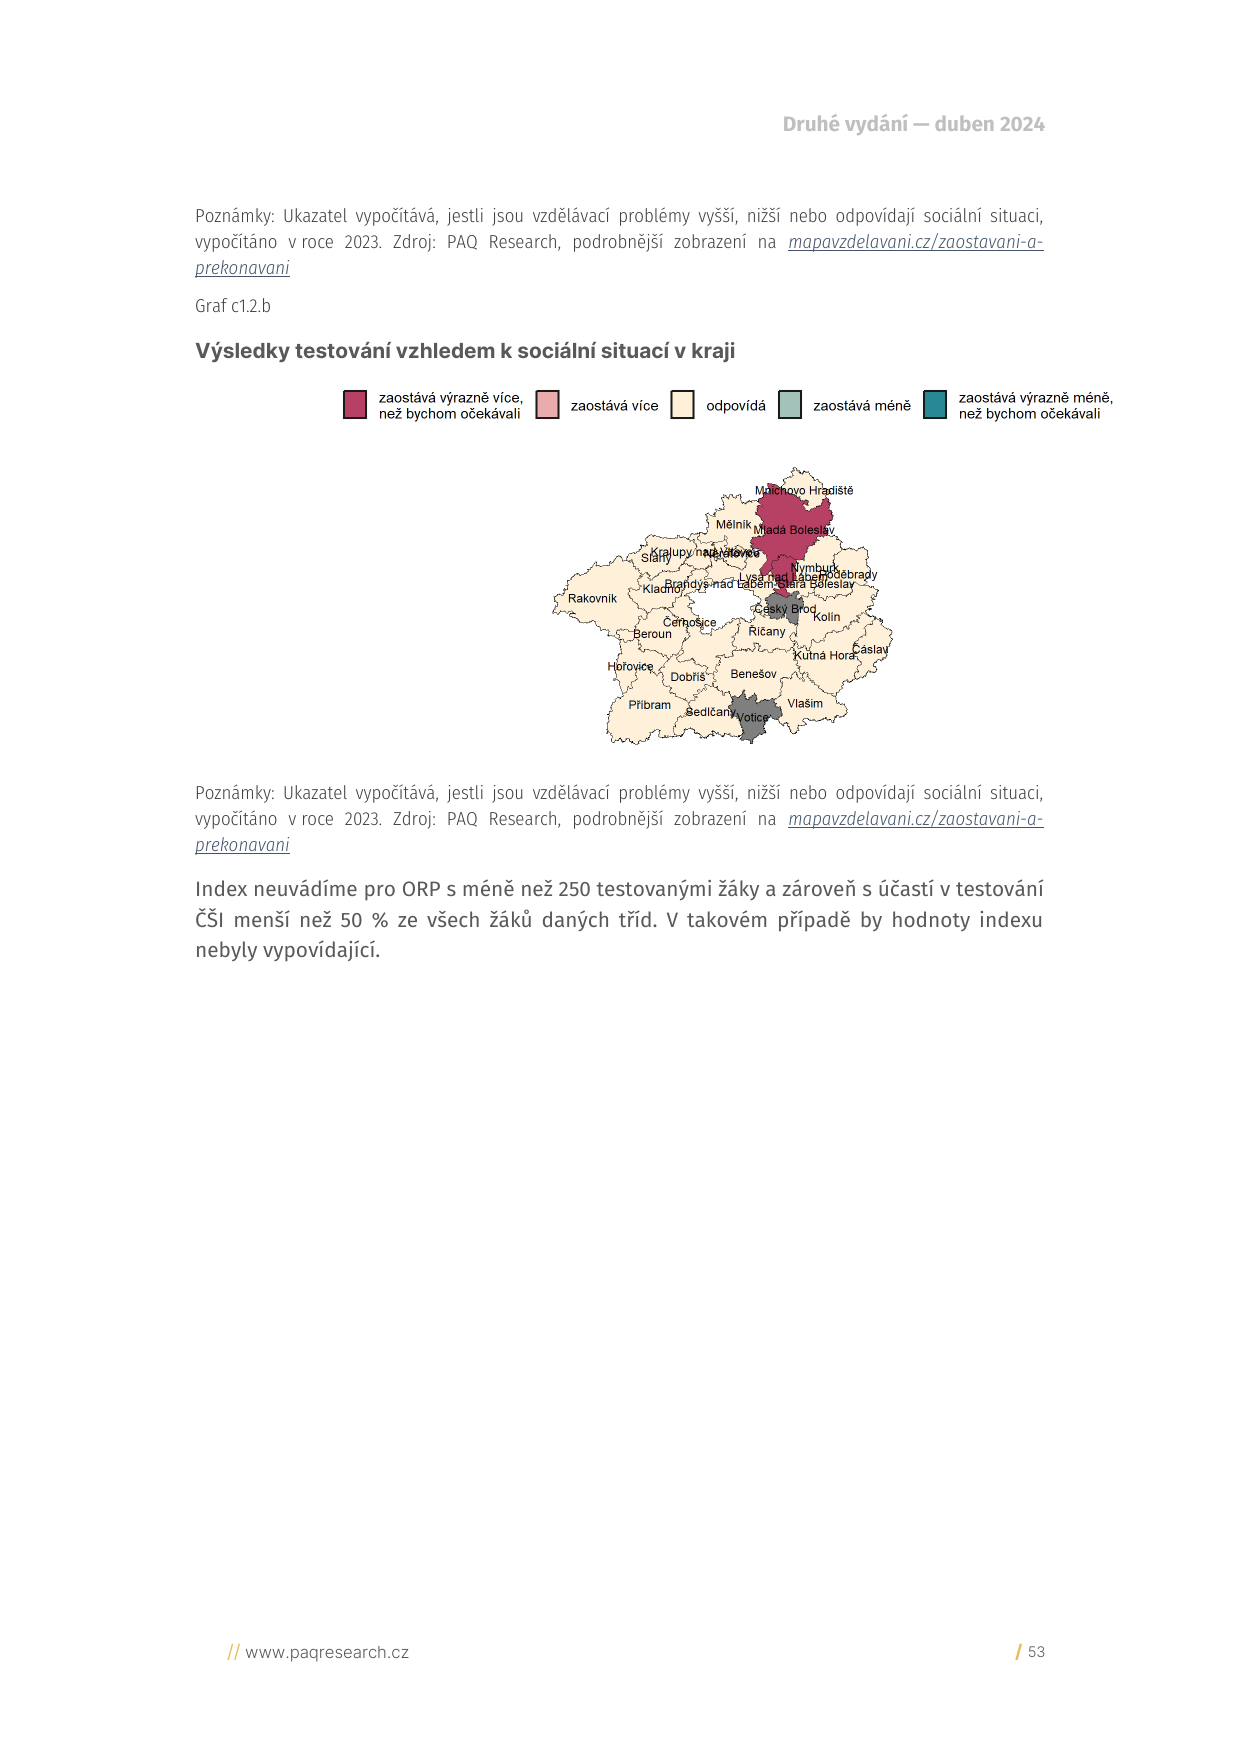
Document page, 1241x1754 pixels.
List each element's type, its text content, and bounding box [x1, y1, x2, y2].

text Výsledky testování vzhledem k sociální situací v kraji [195, 333, 1045, 363]
text Index neuvádíme pro ORP s méně než 250 testovanými žáky a zároveň s účastí v testování ČŠI menší než 50 % ze všech žáků daných tříd. V takovém případě by hodnoty indexu nebyly vypovídající. [195, 872, 1045, 963]
text Graf c1.2.b [195, 295, 1045, 317]
picture [194, 363, 1241, 766]
text Poznámky: Ukazatel vypočítává, jestli jsou vzdělávací problémy vyšší, nižší nebo odpovídají sociální situaci, vypočítáno v roce 2023. Zdroj: PAQ Research, podrobnější zobrazení na mapavzdelavani.cz/zaostavani-a-prekonavani [195, 782, 1045, 856]
text Poznámky: Ukazatel vypočítává, jestli jsou vzdělávací problémy vyšší, nižší nebo odpovídají sociální situaci, vypočítáno v roce 2023. Zdroj: PAQ Research, podrobnější zobrazení na mapavzdelavani.cz/zaostavani-a-prekonavani [195, 205, 1045, 279]
